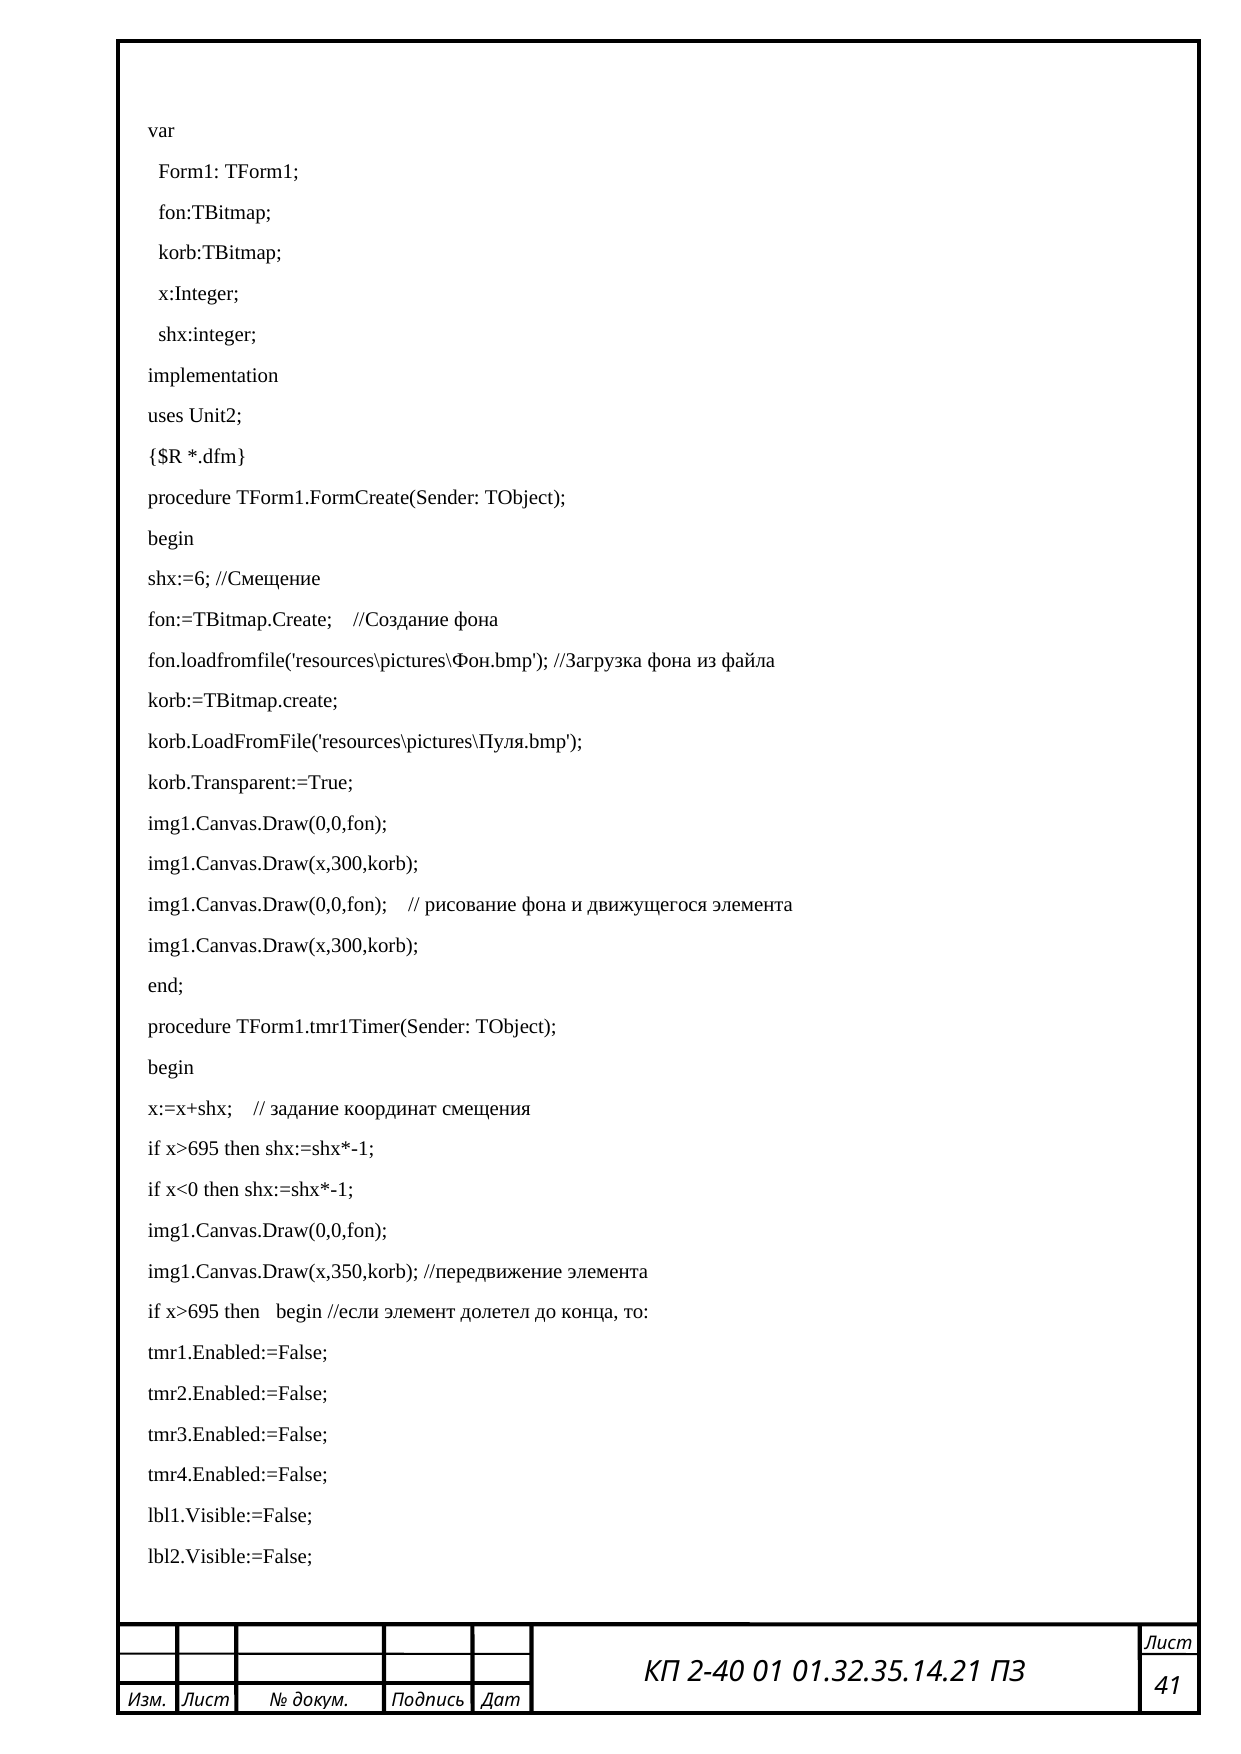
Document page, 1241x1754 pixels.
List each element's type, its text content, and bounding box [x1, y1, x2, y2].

text korb.Transparent:=True; [148, 770, 1181, 794]
text tmr1.Enabled:=False; [148, 1340, 1181, 1364]
text korb:TBitmap; [148, 240, 1181, 264]
text var [148, 118, 1181, 142]
text korb:=TBitmap.create; [148, 688, 1181, 712]
text {$R *.dfm} [148, 444, 1181, 468]
text fon.loadfromfile('resources\pictures\Фон.bmp'); //Загрузка фона из файла [148, 648, 1181, 672]
text tmr2.Enabled:=False; [148, 1381, 1181, 1405]
text tmr4.Enabled:=False; [148, 1462, 1181, 1486]
text img1.Canvas.Draw(x,300,korb); [148, 933, 1181, 957]
text if x>695 then begin //если элемент долетел до конца, то: [148, 1299, 1181, 1323]
text img1.Canvas.Draw(x,300,korb); [148, 851, 1181, 875]
text uses Unit2; [148, 403, 1181, 427]
text fon:TBitmap; [148, 199, 1181, 224]
text x:Integer; [148, 281, 1181, 305]
text if x>695 then shx:=shx*-1; [148, 1136, 1181, 1160]
text lbl2.Visible:=False; [148, 1544, 1181, 1568]
text lbl1.Visible:=False; [148, 1503, 1181, 1527]
text tmr3.Enabled:=False; [148, 1421, 1181, 1446]
text procedure TForm1.tmr1Timer(Sender: TObject); [148, 1014, 1181, 1038]
text procedure TForm1.FormCreate(Sender: TObject); [148, 485, 1181, 509]
text shx:=6; //Смещение [148, 566, 1181, 590]
text begin [148, 525, 1181, 549]
text x:=x+shx; // задание координат смещения [148, 1096, 1181, 1120]
text fon:=TBitmap.Create; //Создание фона [148, 607, 1181, 631]
text Form1: TForm1; [148, 159, 1181, 183]
text img1.Canvas.Draw(0,0,fon); // рисование фона и движущегося элемента [148, 892, 1181, 916]
text if x<0 then shx:=shx*-1; [148, 1177, 1181, 1201]
text img1.Canvas.Draw(0,0,fon); [148, 811, 1181, 834]
text korb.LoadFromFile('resources\pictures\Пуля.bmp'); [148, 729, 1181, 753]
text shx:integer; [148, 322, 1181, 346]
text end; [148, 973, 1181, 997]
text img1.Canvas.Draw(0,0,fon); [148, 1218, 1181, 1242]
text implementation [148, 362, 1181, 387]
text begin [148, 1055, 1181, 1079]
text img1.Canvas.Draw(x,350,korb); //передвижение элемента [148, 1258, 1181, 1283]
